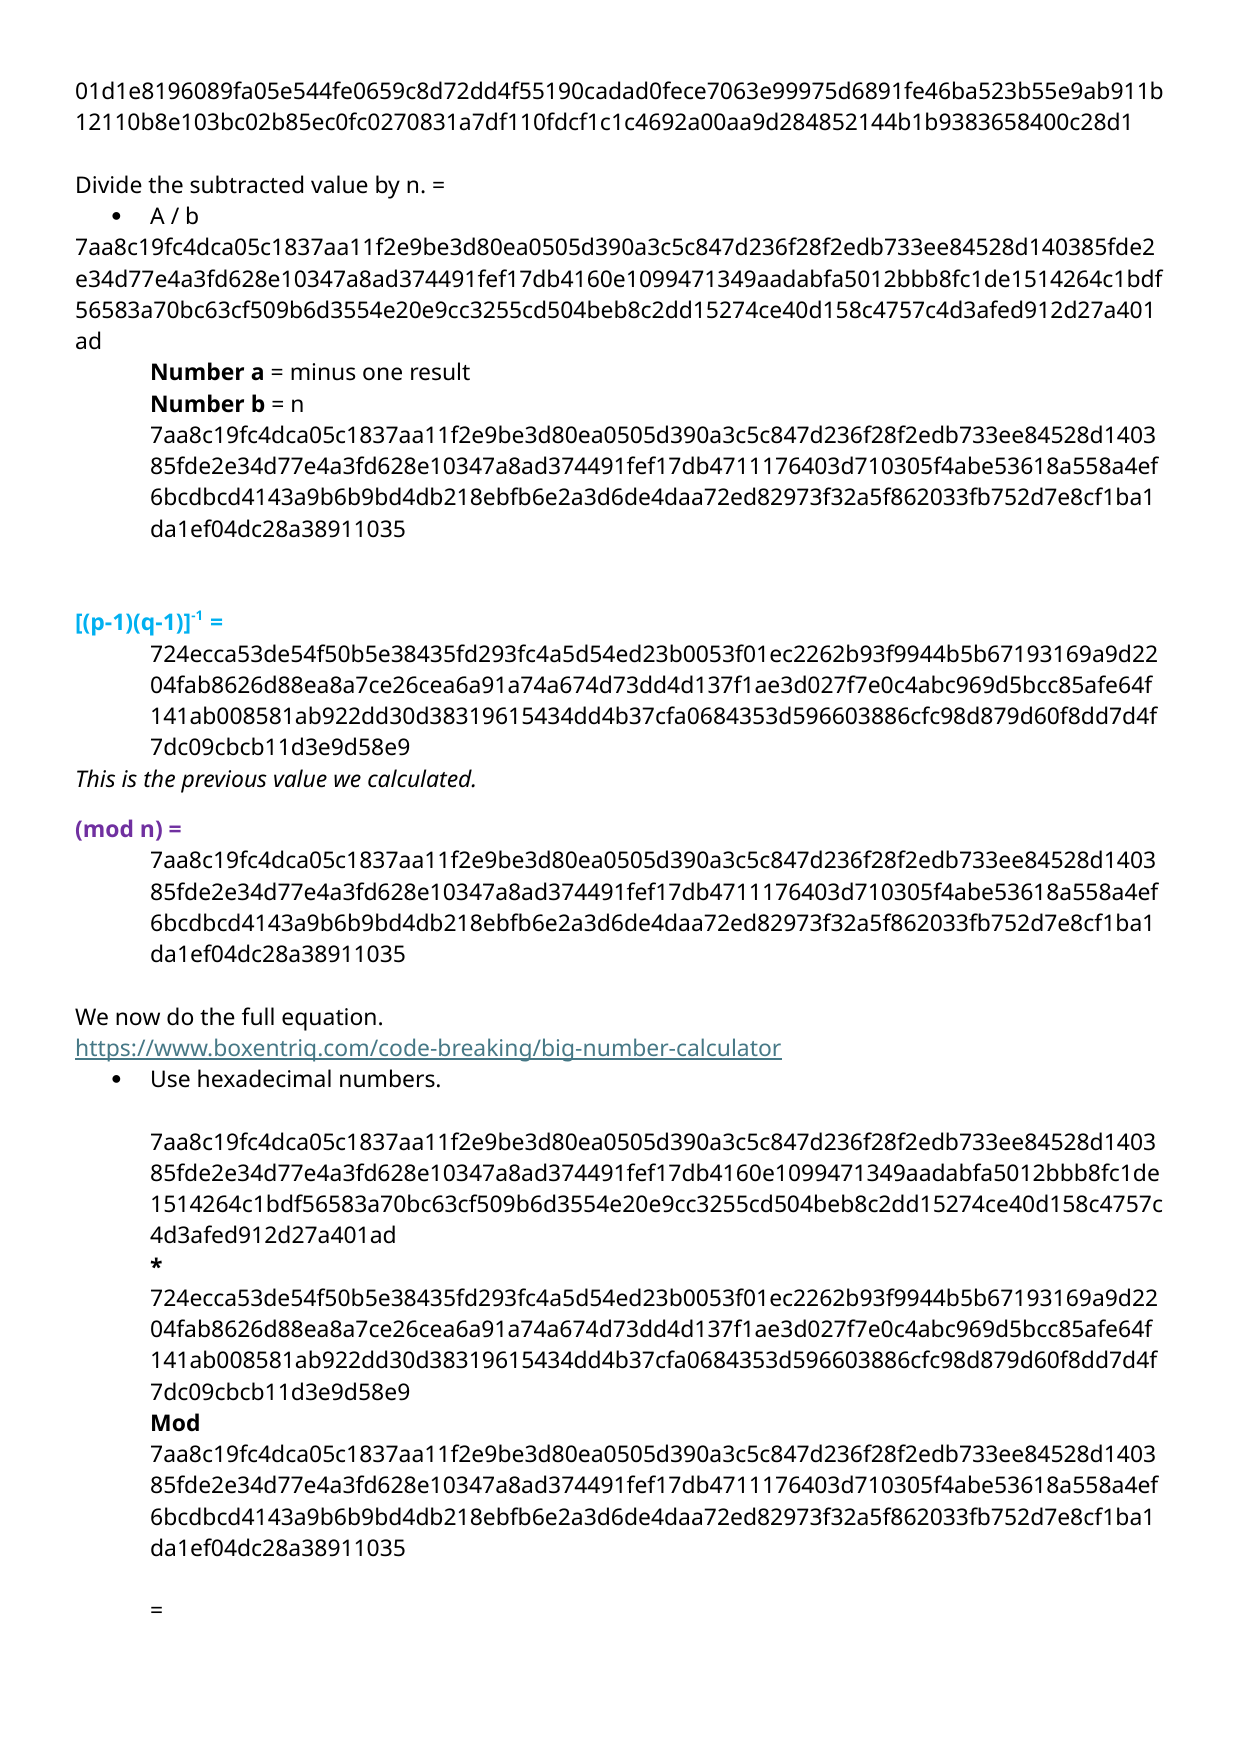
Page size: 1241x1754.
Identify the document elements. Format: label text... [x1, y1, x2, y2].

text This is the previous value we calculated. [75, 762, 1165, 794]
text We now do the full equation. [75, 1000, 1165, 1032]
text (mod n) = [75, 813, 1165, 844]
text https://www.boxentriq.com/code-breaking/big-number-calculator [75, 1032, 1165, 1063]
text 7aa8c19fc4dca05c1837aa11f2e9be3d80ea0505d390a3c5c847d236f28f2edb733ee84528d140385fde2e34d77e4a3fd628e10347a8ad374491fef17db4160e1099471349aadabfa5012bbb8fc1de1514264c1bdf56583a70bc63cf509b6d3554e20e9cc3255cd504beb8c2dd15274ce40d158c4757c4d3afed912d27a401ad [75, 231, 1165, 356]
list Use hexadecimal numbers. [112, 1063, 1165, 1094]
text = [150, 1594, 1165, 1625]
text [75, 75, 1165, 137]
text * [150, 1250, 1165, 1282]
list A / b [112, 200, 1165, 231]
text 724ecca53de54f50b5e38435fd293fc4a5d54ed23b0053f01ec2262b93f9944b5b67193169a9d2204fab8626d88ea8a7ce26cea6a91a74a674d73dd4d137f1ae3d027f7e0c4abc969d5bcc85afe64f141ab008581ab922dd30d38319615434dd4b37cfa0684353d596603886cfc98d879d60f8dd7d4f7dc09cbcb11d3e9d58e9 [150, 637, 1165, 762]
text Mod [150, 1407, 1165, 1438]
text [(p-1)(q-1)]-1 = [75, 606, 1165, 637]
text Number b = n [150, 387, 1165, 419]
text Number a = minus one result [150, 356, 1165, 387]
text 7aa8c19fc4dca05c1837aa11f2e9be3d80ea0505d390a3c5c847d236f28f2edb733ee84528d140385fde2e34d77e4a3fd628e10347a8ad374491fef17db4160e1099471349aadabfa5012bbb8fc1de1514264c1bdf56583a70bc63cf509b6d3554e20e9cc3255cd504beb8c2dd15274ce40d158c4757c4d3afed912d27a401ad [150, 1125, 1165, 1250]
text 724ecca53de54f50b5e38435fd293fc4a5d54ed23b0053f01ec2262b93f9944b5b67193169a9d2204fab8626d88ea8a7ce26cea6a91a74a674d73dd4d137f1ae3d027f7e0c4abc969d5bcc85afe64f141ab008581ab922dd30d38319615434dd4b37cfa0684353d596603886cfc98d879d60f8dd7d4f7dc09cbcb11d3e9d58e9 [150, 1282, 1165, 1407]
text Divide the subtracted value by n. = [75, 169, 1165, 200]
